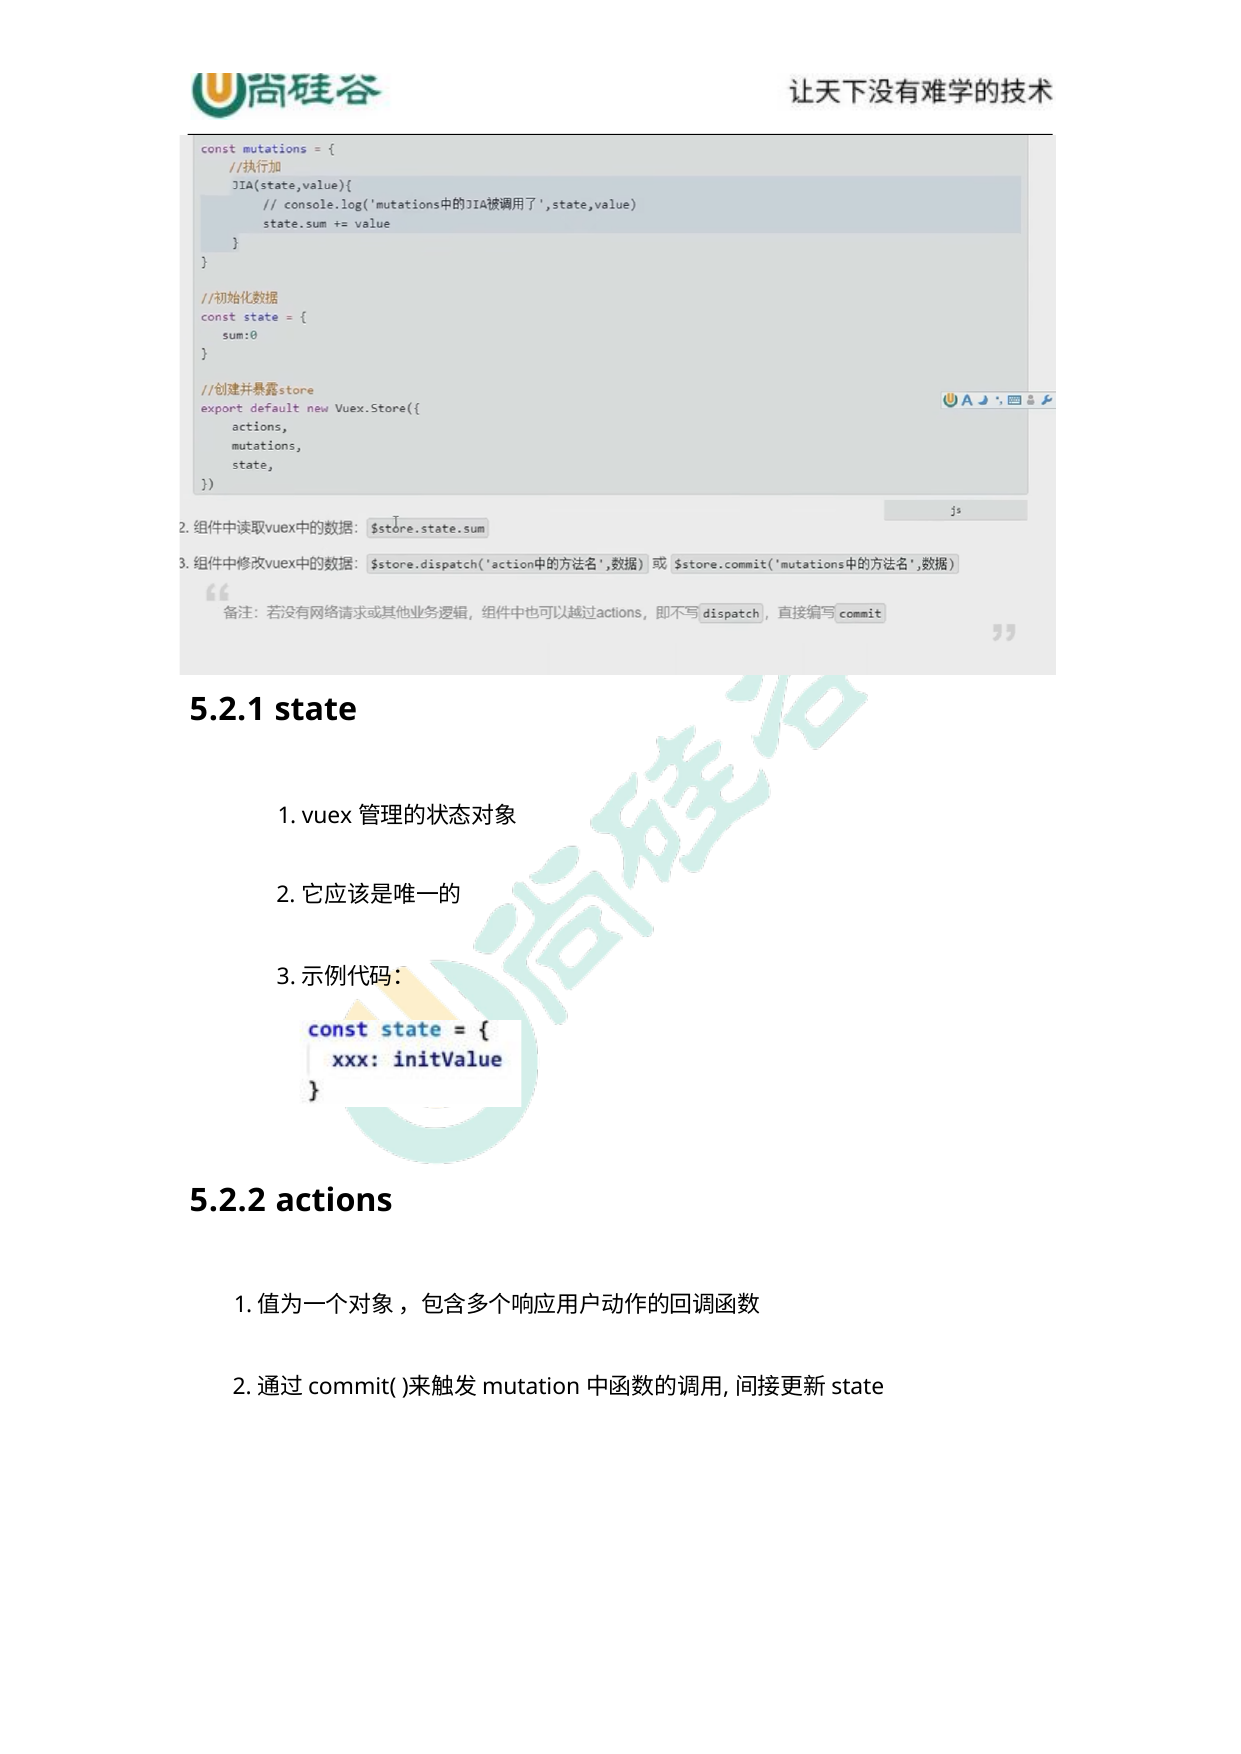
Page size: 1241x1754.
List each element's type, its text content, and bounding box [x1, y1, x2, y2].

text 1. vuex 管理的状态对象 [277, 798, 1056, 829]
picture [179, 135, 1056, 1312]
text 5.2.1 state [189, 686, 1056, 735]
text 2. 通过 commit( )来触发 mutation 中函数的调用, 间接更新 state [232, 1370, 1056, 1400]
text 3. 示例代码： [276, 960, 1056, 991]
picture [190, 73, 1056, 120]
text 5.2.2 actions [189, 1176, 1056, 1225]
text 2. 它应该是唯一的 [276, 883, 1056, 908]
text 1. 值为一个对象 ，包含多个响应用户动作的回调函数 [233, 1292, 1056, 1318]
